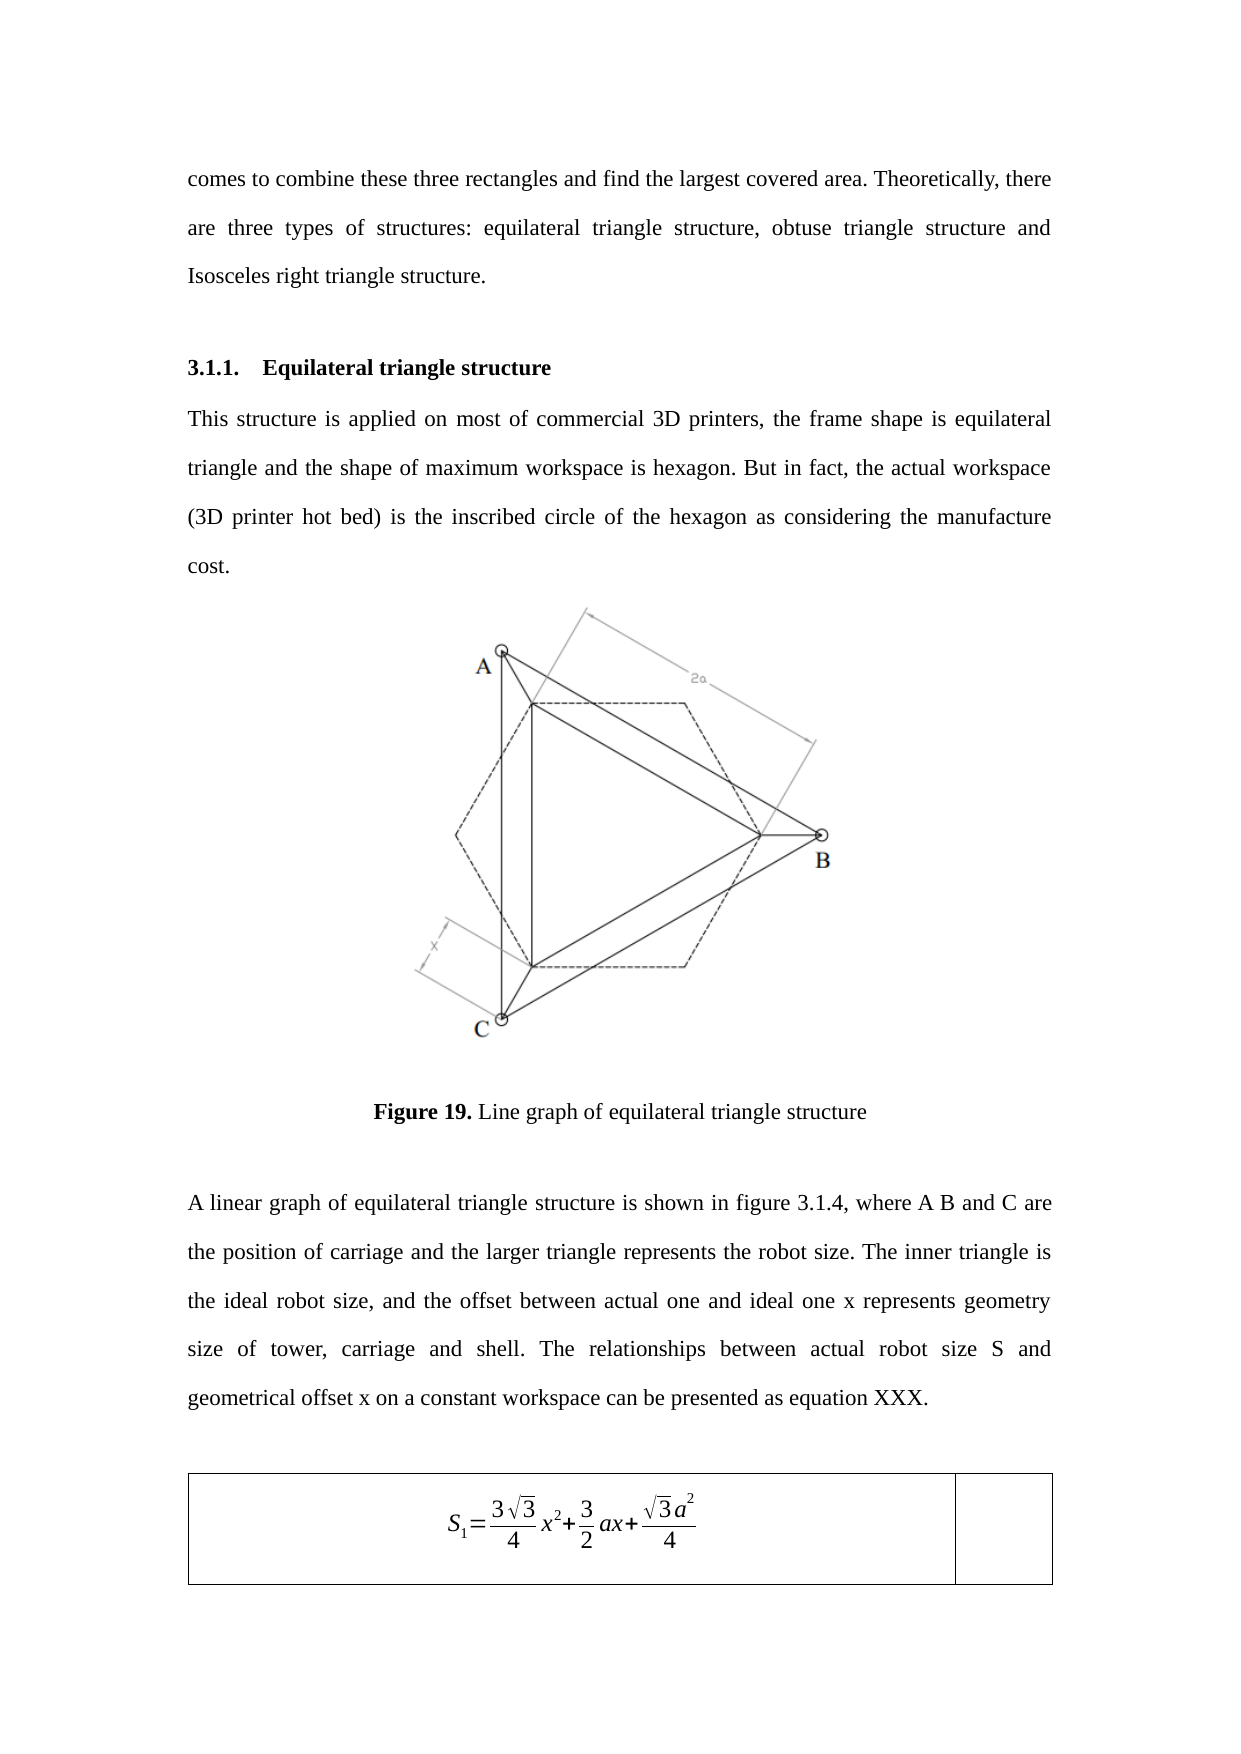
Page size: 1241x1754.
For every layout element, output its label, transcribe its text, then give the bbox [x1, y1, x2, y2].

text A linear graph of equilateral triangle structure is shown in figure 3.1.4, where A B and C are the position of carriage and the larger triangle represents the robot size. The inner triangle is the ideal robot size, and the offset between actual one and ideal one x represents geometry size of tower, carriage and shell. The relationships between actual robot size S and geometrical offset x on a constant workspace can be presented as equation XXX. [187, 1186, 1053, 1414]
table_header [189, 1474, 955, 1584]
picture [383, 594, 857, 1054]
subtitle Equilateral triangle structure [187, 351, 1053, 383]
text This structure is applied on most of commercial 3D printers, the frame shape is equilateral triangle and the shape of maximum workspace is hexagon. But in fact, the actual workspace (3D printer hot bed) is the inscribed circle of the hexagon as considering the manufacture cost. [187, 402, 1053, 581]
table_header [956, 1474, 1052, 1584]
text Figure 19. Line graph of equilateral triangle structure [187, 1095, 1053, 1127]
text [187, 162, 1053, 292]
